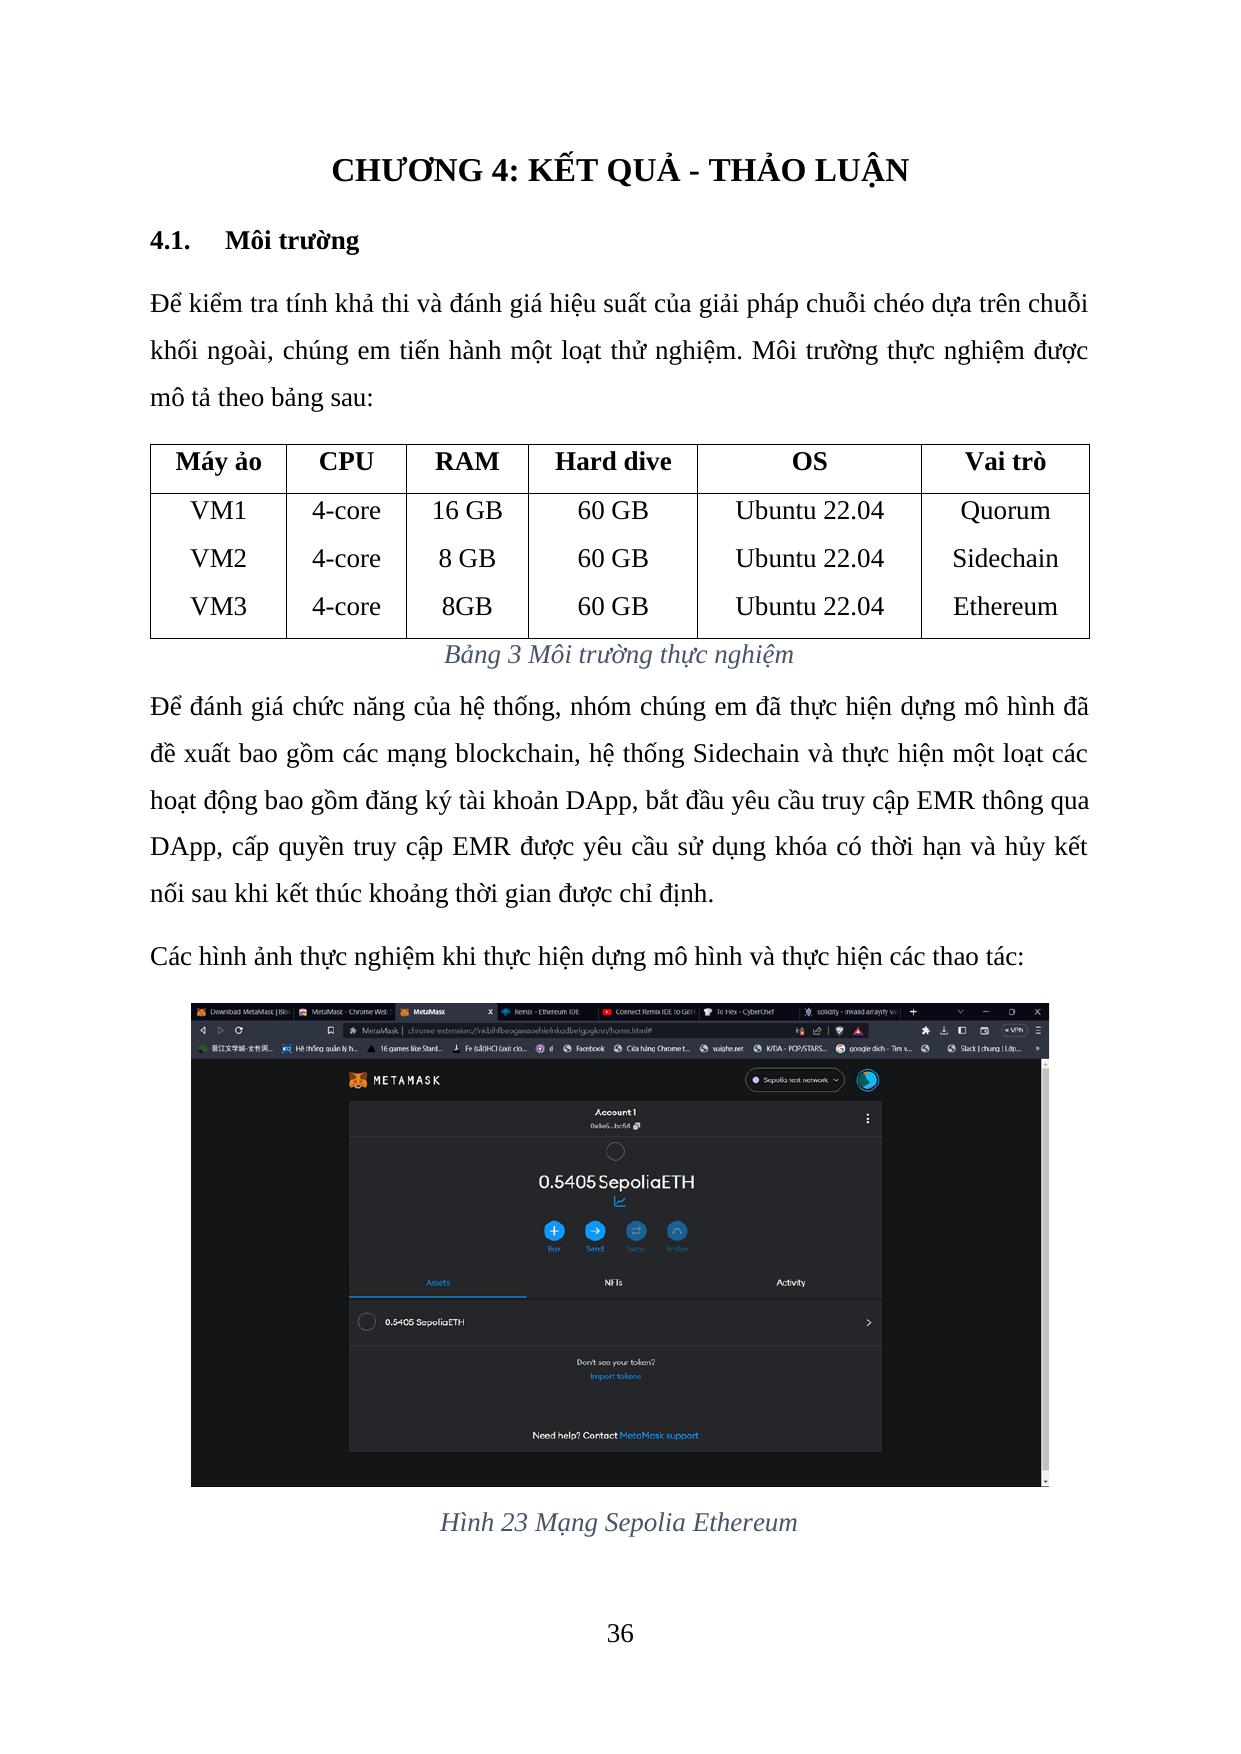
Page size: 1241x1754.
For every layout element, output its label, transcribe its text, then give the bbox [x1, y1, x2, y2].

table_header Hard dive [529, 445, 697, 493]
table_cell 60 GB [529, 542, 697, 590]
table_cell VM3 [151, 590, 286, 637]
table_cell 60 GB [529, 590, 697, 637]
table_cell 8GB [407, 590, 528, 637]
table_cell 60 GB [529, 494, 697, 542]
table_cell Sidechain [922, 542, 1089, 590]
text Hình 23 Mạng Sepolia Ethereum [150, 1506, 1090, 1537]
table_header OS [698, 445, 921, 493]
table_cell Ubuntu 22.04 [698, 494, 921, 542]
table_cell Ubuntu 22.04 [698, 542, 921, 590]
picture [191, 1003, 1050, 1487]
table_cell 4-core [287, 590, 406, 637]
table_cell Ethereum [922, 590, 1089, 637]
table_cell Ubuntu 22.04 [698, 590, 921, 637]
table_cell Quorum [922, 494, 1089, 542]
text CHƯƠNG 4: KẾT QUẢ - THẢO LUẬN [150, 150, 1090, 188]
text Bảng 3 Môi trường thực nghiệm [150, 639, 1090, 670]
table_cell 16 GB [407, 494, 528, 542]
list Môi trường [150, 224, 1090, 255]
table_cell 8 GB [407, 542, 528, 590]
table_header Vai trò [922, 445, 1089, 493]
text Để đánh giá chức năng của hệ thống, nhóm chúng em đã thực hiện dựng mô hình đã đề xuất bao gồm các mạng blockchain, hệ thống Sidechain và thực hiện một loạt các hoạt động bao gồm đăng ký tài khoản DApp, bắt đầu yêu cầu truy cập EMR thông qua DApp, cấp quyền truy cập EMR được yêu cầu sử dụng khóa có thời hạn và hủy kết nối sau khi kết thúc khoảng thời gian được chỉ định. [150, 691, 1090, 908]
table_header RAM [407, 445, 528, 493]
table_cell VM1 [151, 494, 286, 542]
table_header Máy ảo [151, 445, 286, 493]
table_cell 4-core [287, 494, 406, 542]
table_cell 4-core [287, 542, 406, 590]
table_cell VM2 [151, 542, 286, 590]
text Các hình ảnh thực nghiệm khi thực hiện dựng mô hình và thực hiện các thao tác: [150, 941, 1090, 972]
text Để kiểm tra tính khả thi và đánh giá hiệu suất của giải pháp chuỗi chéo dựa trên chuỗi khối ngoài, chúng em tiến hành một loạt thử nghiệm. Môi trường thực nghiệm được mô tả theo bảng sau: [150, 287, 1090, 412]
table_header CPU [287, 445, 406, 493]
